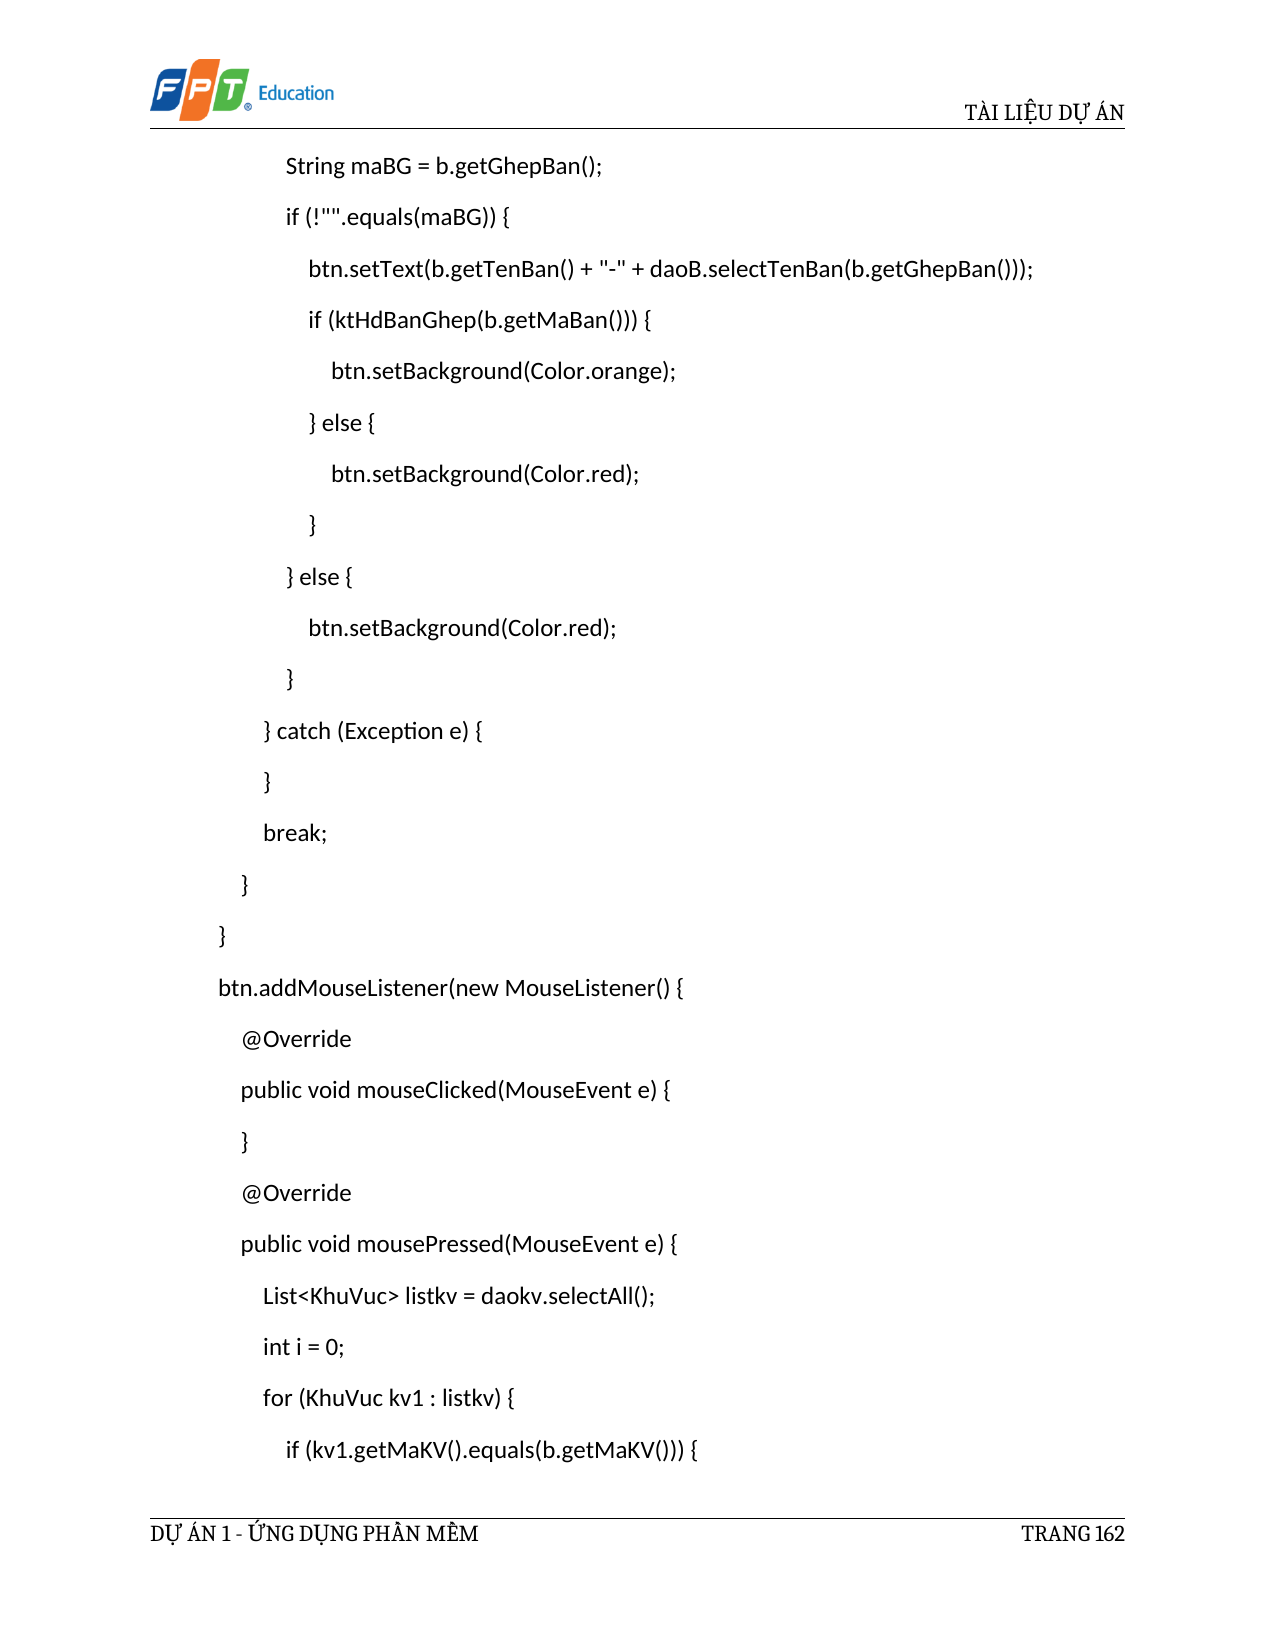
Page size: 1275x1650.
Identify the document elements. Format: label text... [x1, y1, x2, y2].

text } else { [150, 407, 1125, 437]
text if (!"".equals(maBG)) { [150, 201, 1125, 232]
picture [150, 59, 336, 121]
text btn.setBackground(Color.red); [150, 612, 1125, 643]
text String maBG = b.getGhepBan(); [150, 150, 1125, 181]
text } catch (Exception e) { [150, 715, 1125, 745]
text } else { [150, 561, 1125, 591]
text @Override [150, 1023, 1125, 1053]
text btn.setBackground(Color.red); [150, 458, 1125, 489]
text public void mouseClicked(MouseEvent e) { [150, 1074, 1125, 1105]
text btn.setBackground(Color.orange); [150, 355, 1125, 386]
text } [150, 869, 1125, 899]
text if (ktHdBanGhep(b.getMaBan())) { [150, 304, 1125, 334]
text } [150, 1126, 1125, 1156]
text for (KhuVuc kv1 : listkv) { [150, 1382, 1125, 1413]
text } [150, 509, 1125, 540]
text btn.setText(b.getTenBan() + "-" + daoB.selectTenBan(b.getGhepBan())); [150, 253, 1125, 283]
text } [150, 920, 1125, 951]
text btn.addMouseListener(new MouseListener() { [150, 972, 1125, 1002]
text List<KhuVuc> listkv = daokv.selectAll(); [150, 1280, 1125, 1310]
text break; [150, 818, 1125, 848]
text public void mousePressed(MouseEvent e) { [150, 1228, 1125, 1259]
text if (kv1.getMaKV().equals(b.getMaKV())) { [150, 1434, 1125, 1464]
text } [150, 766, 1125, 797]
text } [150, 663, 1125, 694]
text @Override [150, 1177, 1125, 1208]
text int i = 0; [150, 1331, 1125, 1362]
